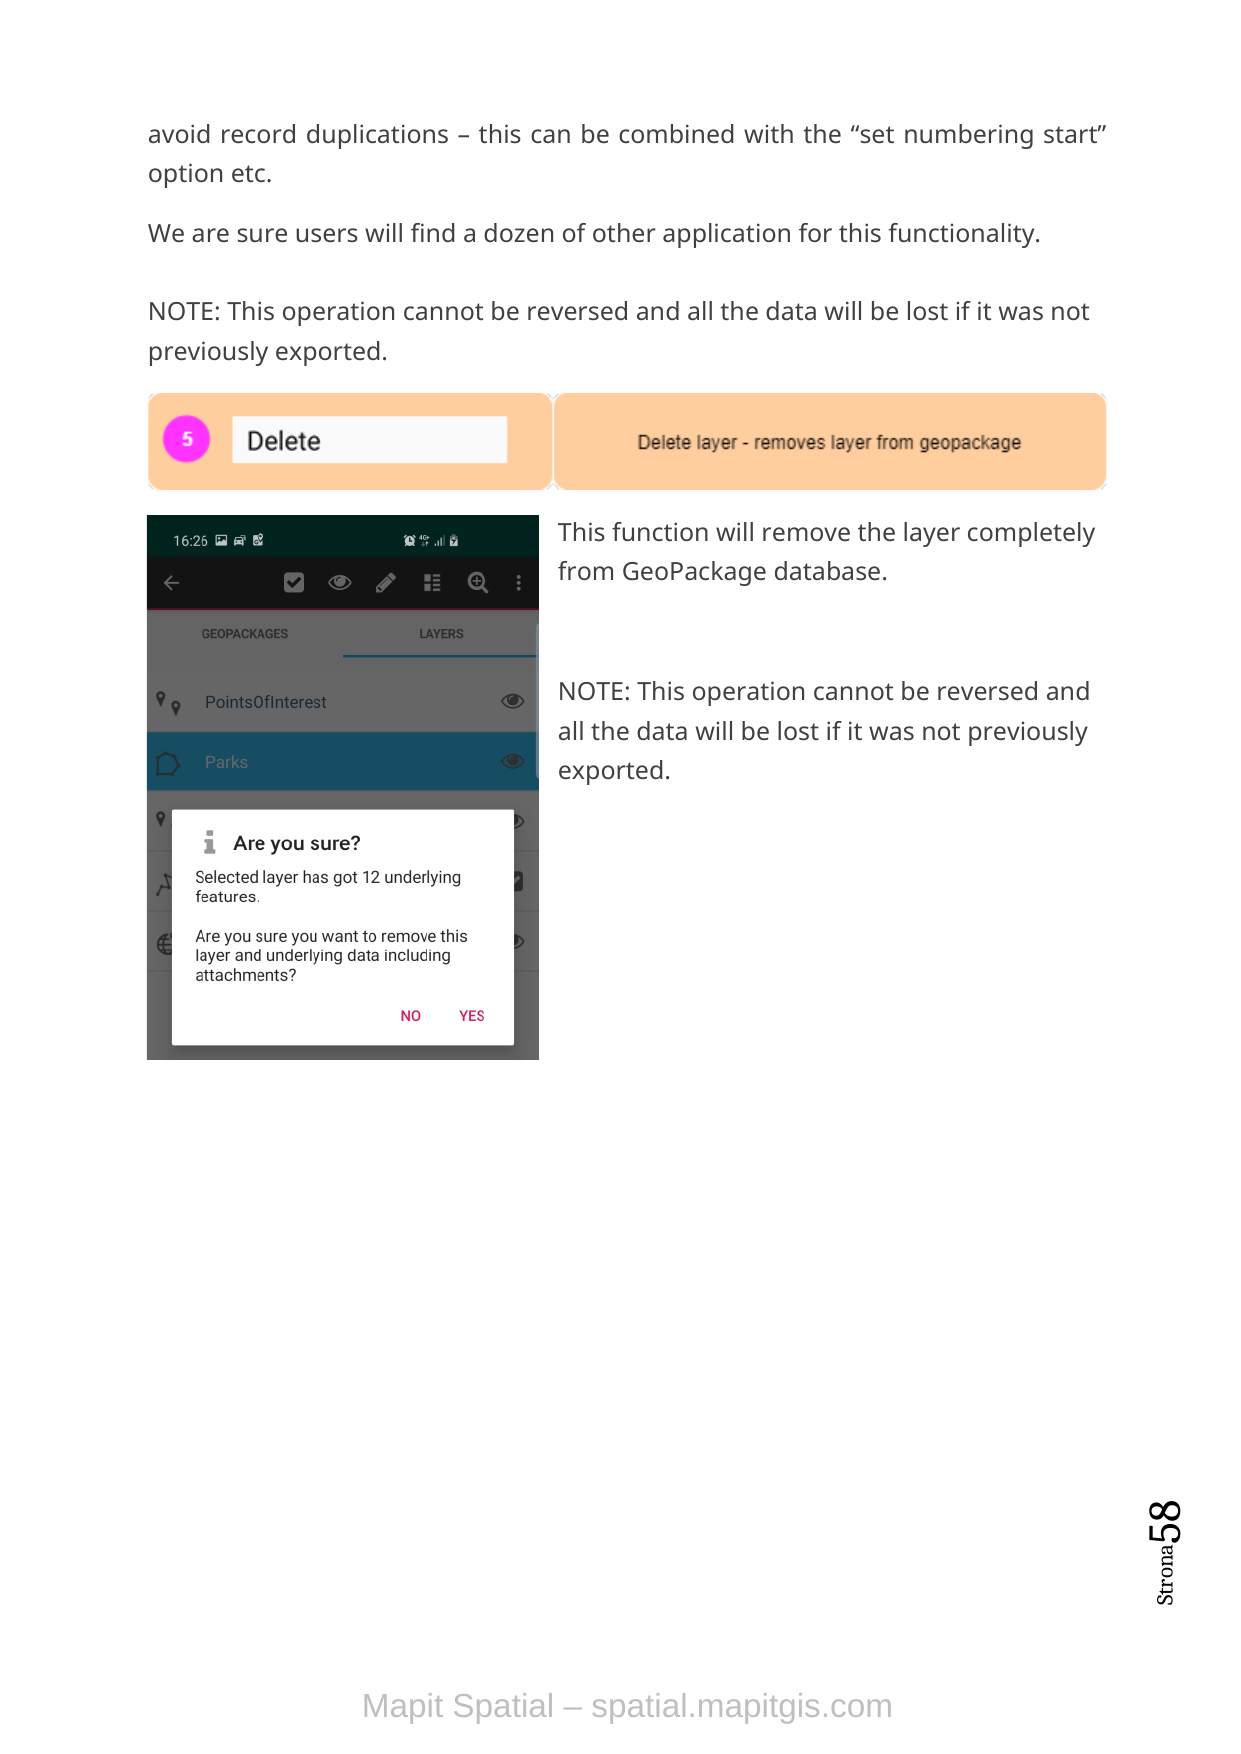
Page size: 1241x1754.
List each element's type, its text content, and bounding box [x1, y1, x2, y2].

picture [146, 515, 539, 1060]
text We are sure users will find a dozen of other application for this functionality. NOTE: This operation cannot be reversed and all the data will be lost if it was not previously exported. [148, 216, 1107, 367]
picture [147, 393, 1108, 490]
text NOTE: This operation cannot be reversed and all the data will be lost if it was not previously exported. [539, 674, 1107, 786]
text This function will remove the layer completely from GeoPackage database. [539, 515, 1107, 588]
